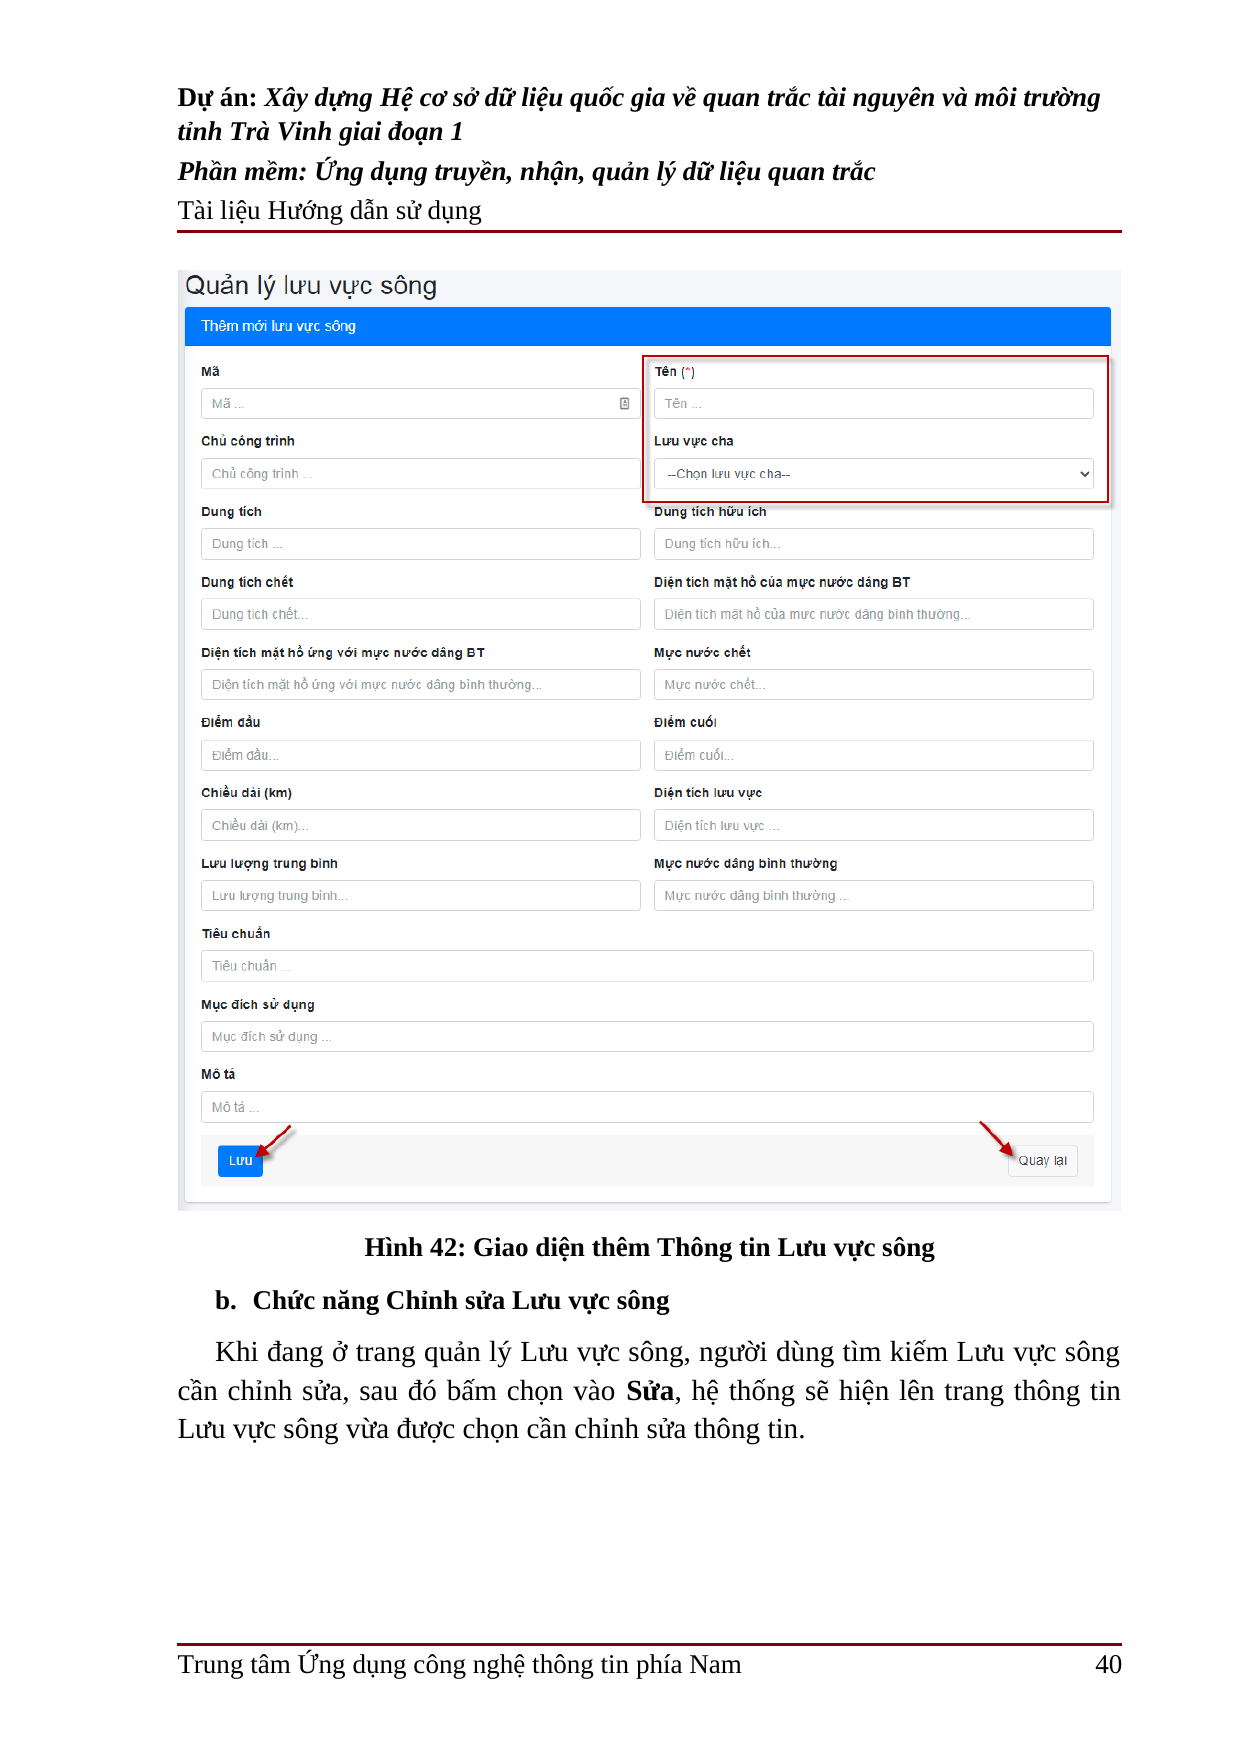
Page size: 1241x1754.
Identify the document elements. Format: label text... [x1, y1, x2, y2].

picture [177, 270, 1122, 1211]
text Khi đang ở trang quản lý Lưu vực sông, người dùng tìm kiếm Lưu vực sông cần chỉnh sửa, sau đó bấm chọn vào Sửa, hệ thống sẽ hiện lên trang thông tin Lưu vực sông vừa được chọn cần chỉnh sửa thông tin. [177, 1334, 1122, 1445]
list Chức năng Chỉnh sửa Lưu vực sông [215, 1284, 1122, 1315]
text Hình 42: Giao diện thêm Thông tin Lưu vực sông [177, 1232, 1122, 1263]
